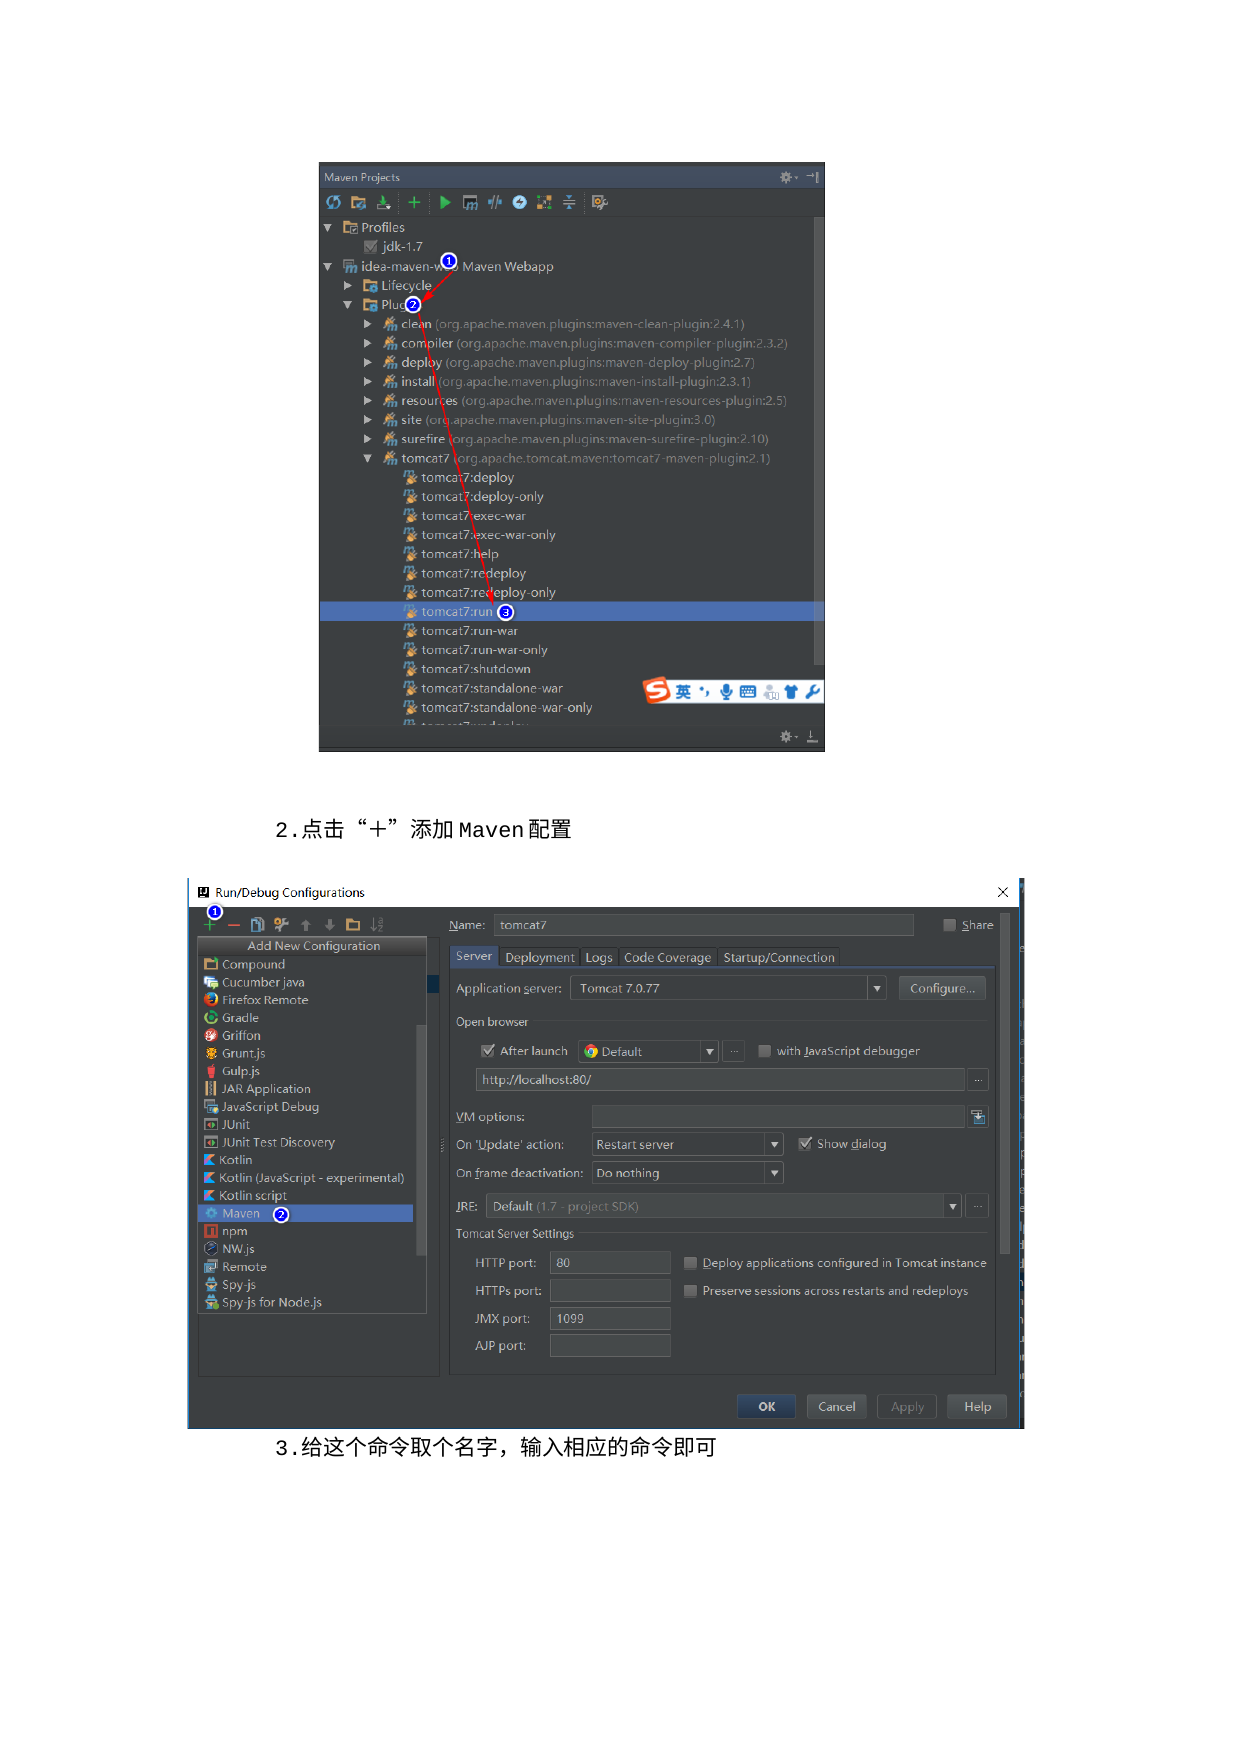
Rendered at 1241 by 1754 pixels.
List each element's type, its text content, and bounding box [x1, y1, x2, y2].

picture [318, 162, 825, 752]
picture [187, 878, 1025, 1429]
text 3.给这个命令取个名字，输入相应的命令即可 [187, 1429, 1053, 1462]
text 2.点击“＋”添加Maven配置 [187, 812, 1053, 844]
